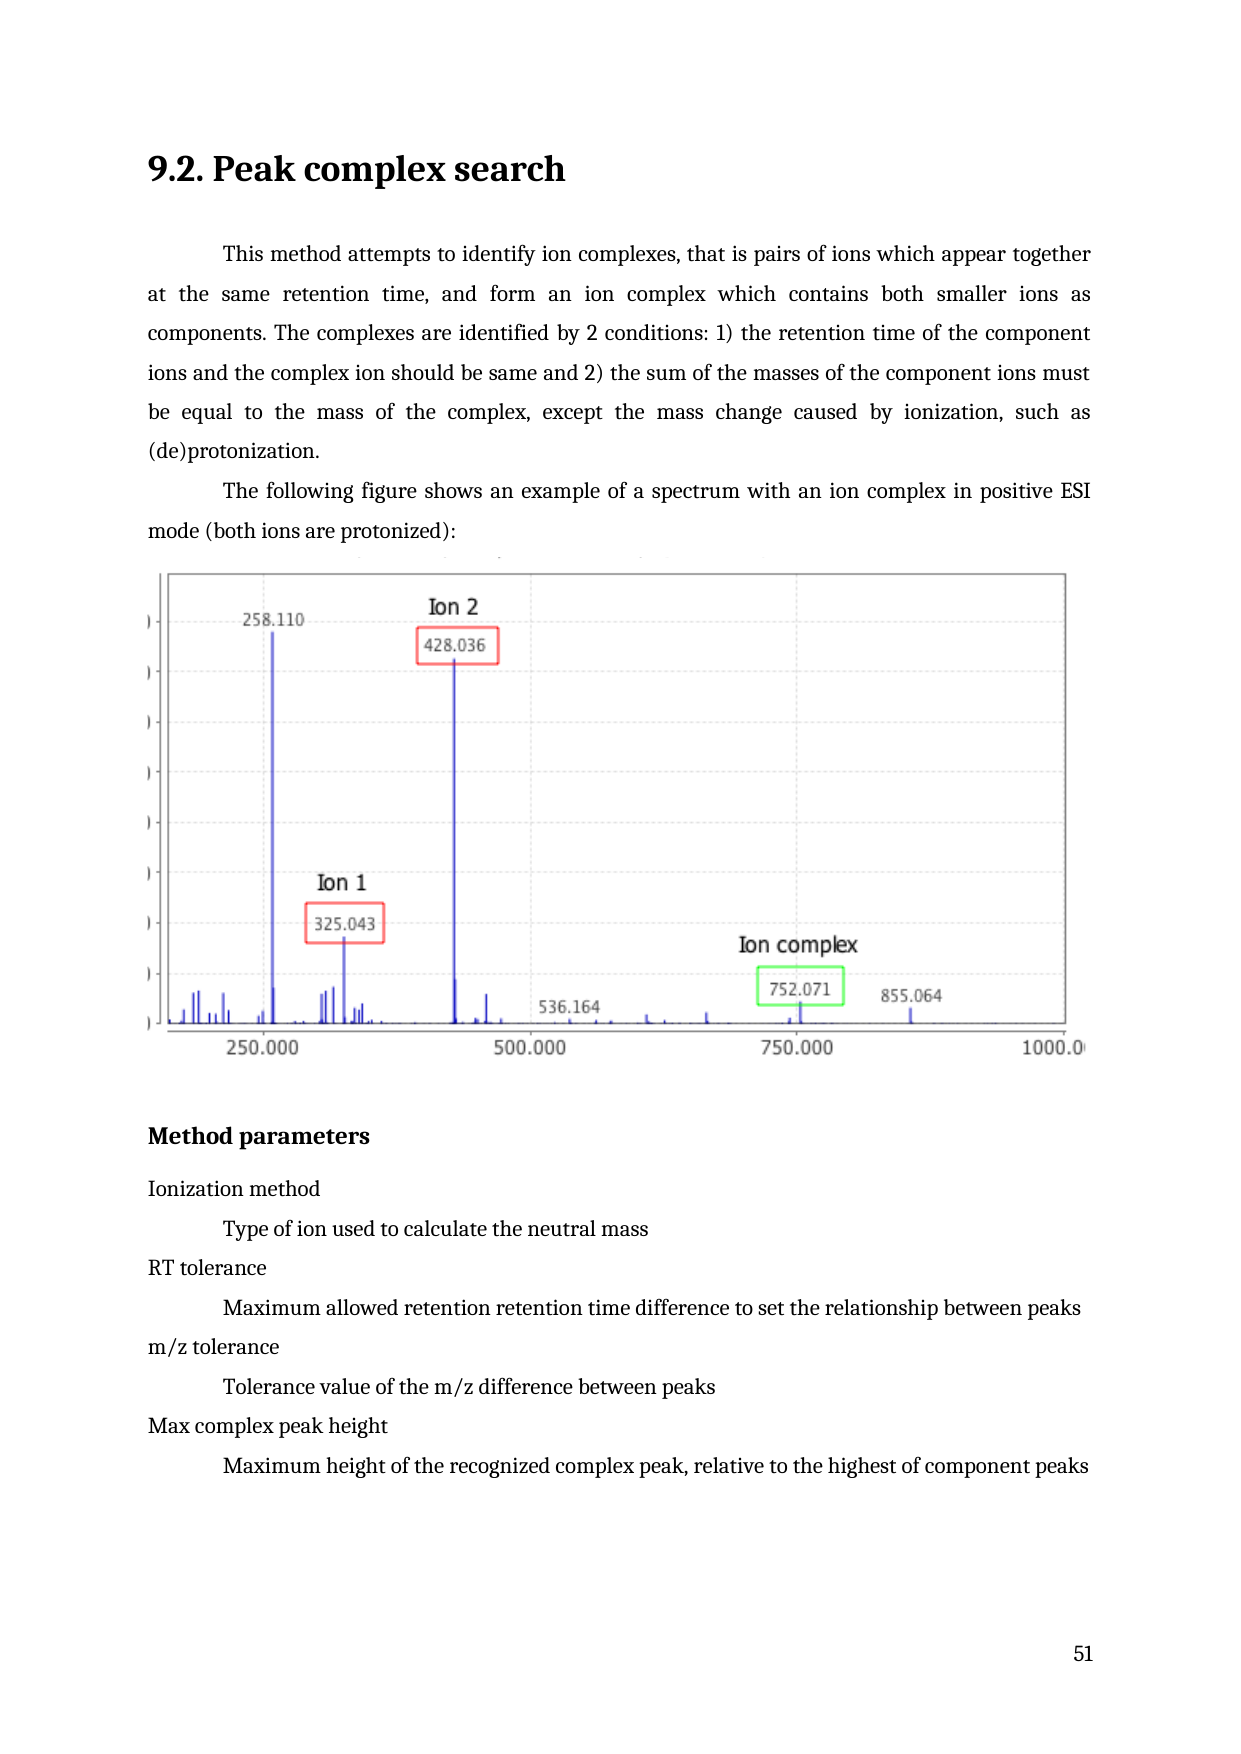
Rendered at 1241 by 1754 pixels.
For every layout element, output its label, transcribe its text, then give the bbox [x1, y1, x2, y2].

text Max complex peak height [148, 1413, 1092, 1439]
text This method attempts to identify ion complexes, that is pairs of ions which appear together at the same retention time, and form an ion complex which contains both smaller ions as components. The complexes are identified by 2 conditions: 1) the retention time of the component ions and the complex ion should be same and 2) the sum of the masses of the component ions must be equal to the mass of the complex, except the mass change caused by ionization, such as (de)protonization. [148, 241, 1092, 464]
picture [147, 557, 1092, 1085]
text The following figure shows an example of a spectrum with an ion complex in positive ESI mode (both ions are protonized): [148, 478, 1092, 544]
text Tolerance value of the m/z difference between peaks [223, 1373, 1092, 1400]
text Type of ion used to calculate the neutral mass [223, 1216, 1092, 1242]
text Ionization method [148, 1176, 1092, 1202]
text Maximum height of the recognized complex peak, relative to the highest of component peaks [223, 1452, 1092, 1479]
text m/z tolerance [148, 1334, 1092, 1360]
subtitle Peak complex search [148, 148, 1092, 191]
text RT tolerance [148, 1255, 1092, 1281]
subtitle Method parameters [148, 1122, 1092, 1151]
text Maximum allowed retention retention time difference to set the relationship between peaks [223, 1294, 1092, 1321]
